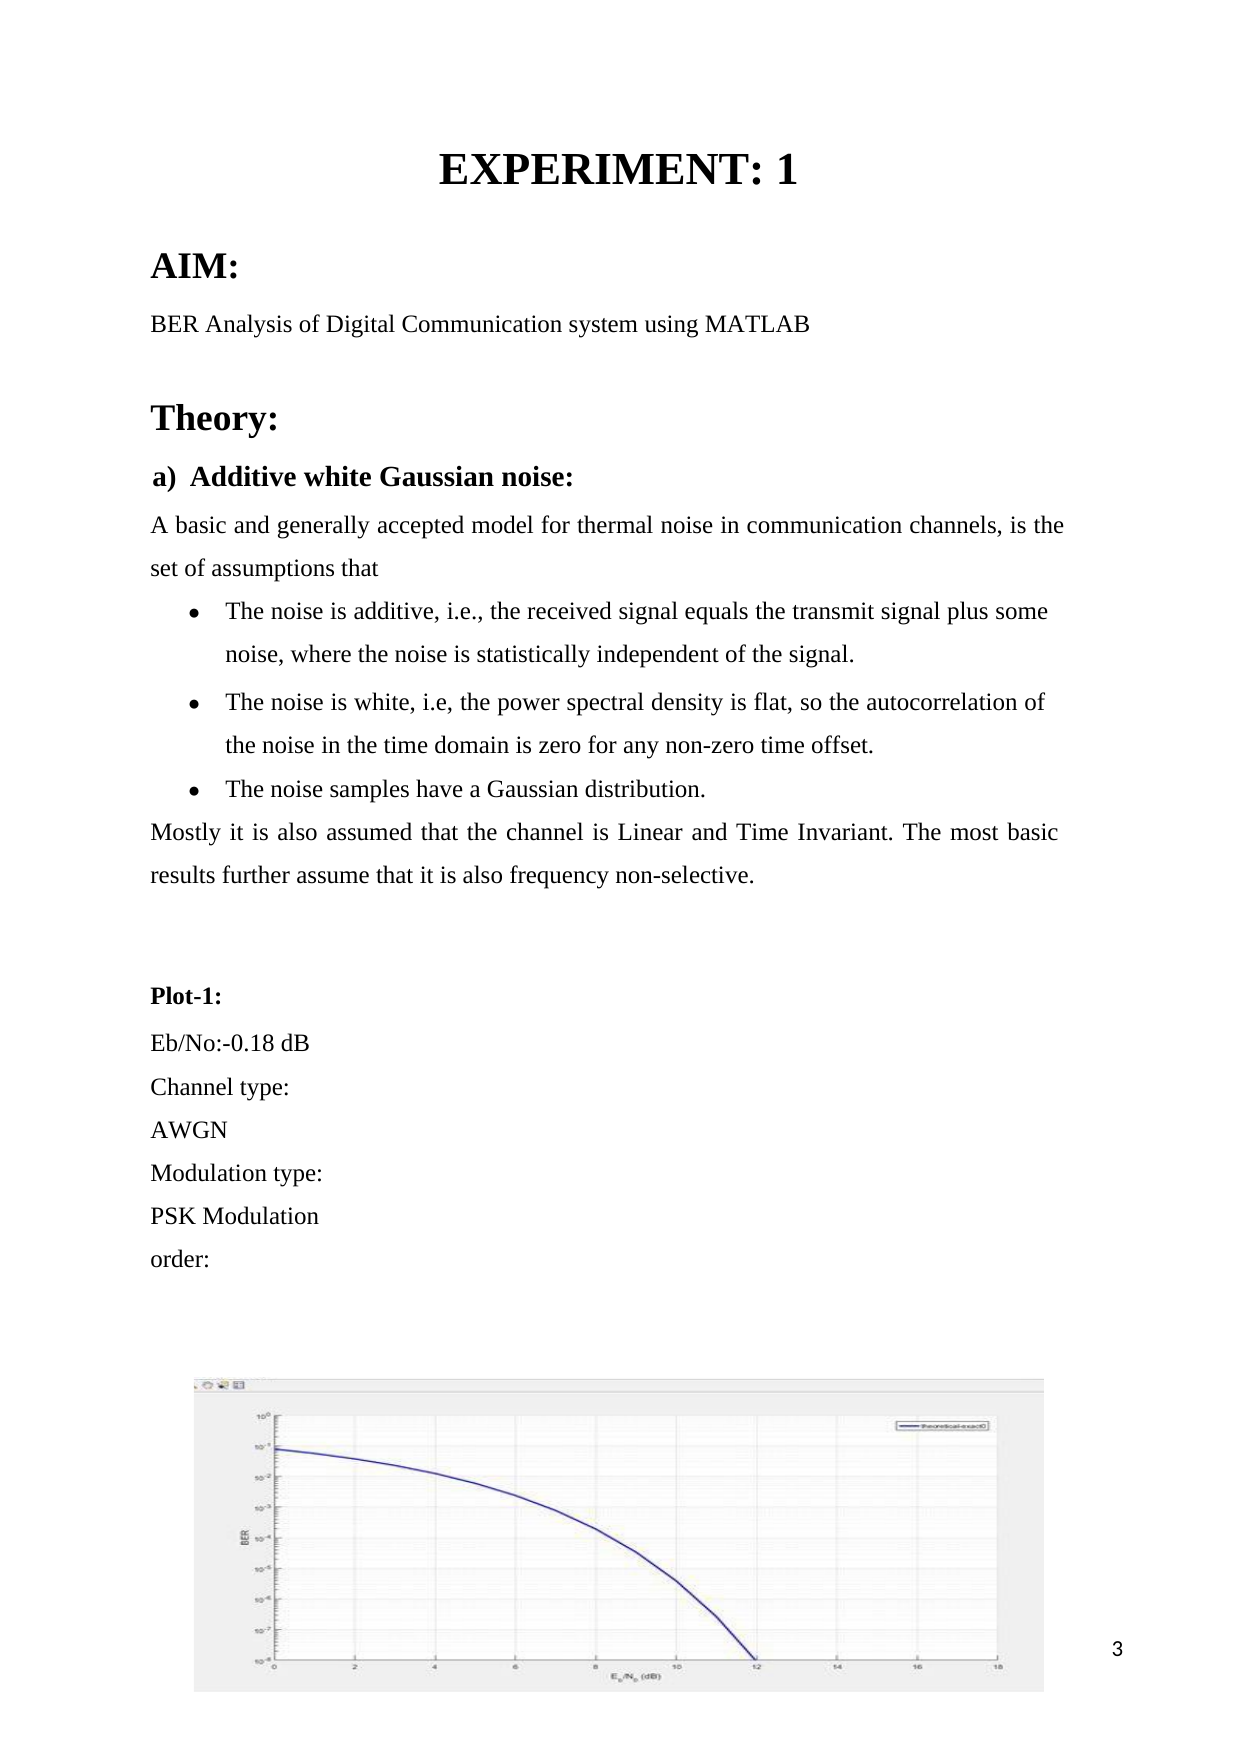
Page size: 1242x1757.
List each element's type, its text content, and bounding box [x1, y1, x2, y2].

text Plot-1: [150, 981, 1123, 1009]
text Theory: [150, 395, 1123, 438]
list The noise samples have a Gaussian distribution. [188, 774, 1123, 803]
list Additive white Gaussian noise: [152, 459, 1123, 493]
list The noise is white, i.e, the power spectral density is flat, so the autocorrelation of the noise in the time domain is zero for any non-zero time offset. [188, 687, 1046, 759]
text BER Analysis of Digital Communication system using MATLAB [150, 309, 1123, 337]
text Eb/No:-0.18 dB Channel type: AWGN Modulation type: PSK Modulation order: [150, 1028, 340, 1273]
text Mostly it is also assumed that the channel is Linear and Time Invariant. The most basic results further assume that it is also frequency non-selective. [150, 817, 1060, 889]
picture [193, 1377, 1044, 1692]
text AIM: [150, 244, 1123, 287]
list The noise is additive, i.e., the received signal equals the transmit signal plus some noise, where the noise is statistically independent of the signal. [188, 596, 1049, 668]
text A basic and generally accepted model for thermal noise in communication channels, is the set of assumptions that [150, 510, 1064, 582]
text EXPERIMENT: 1 [114, 142, 1123, 194]
